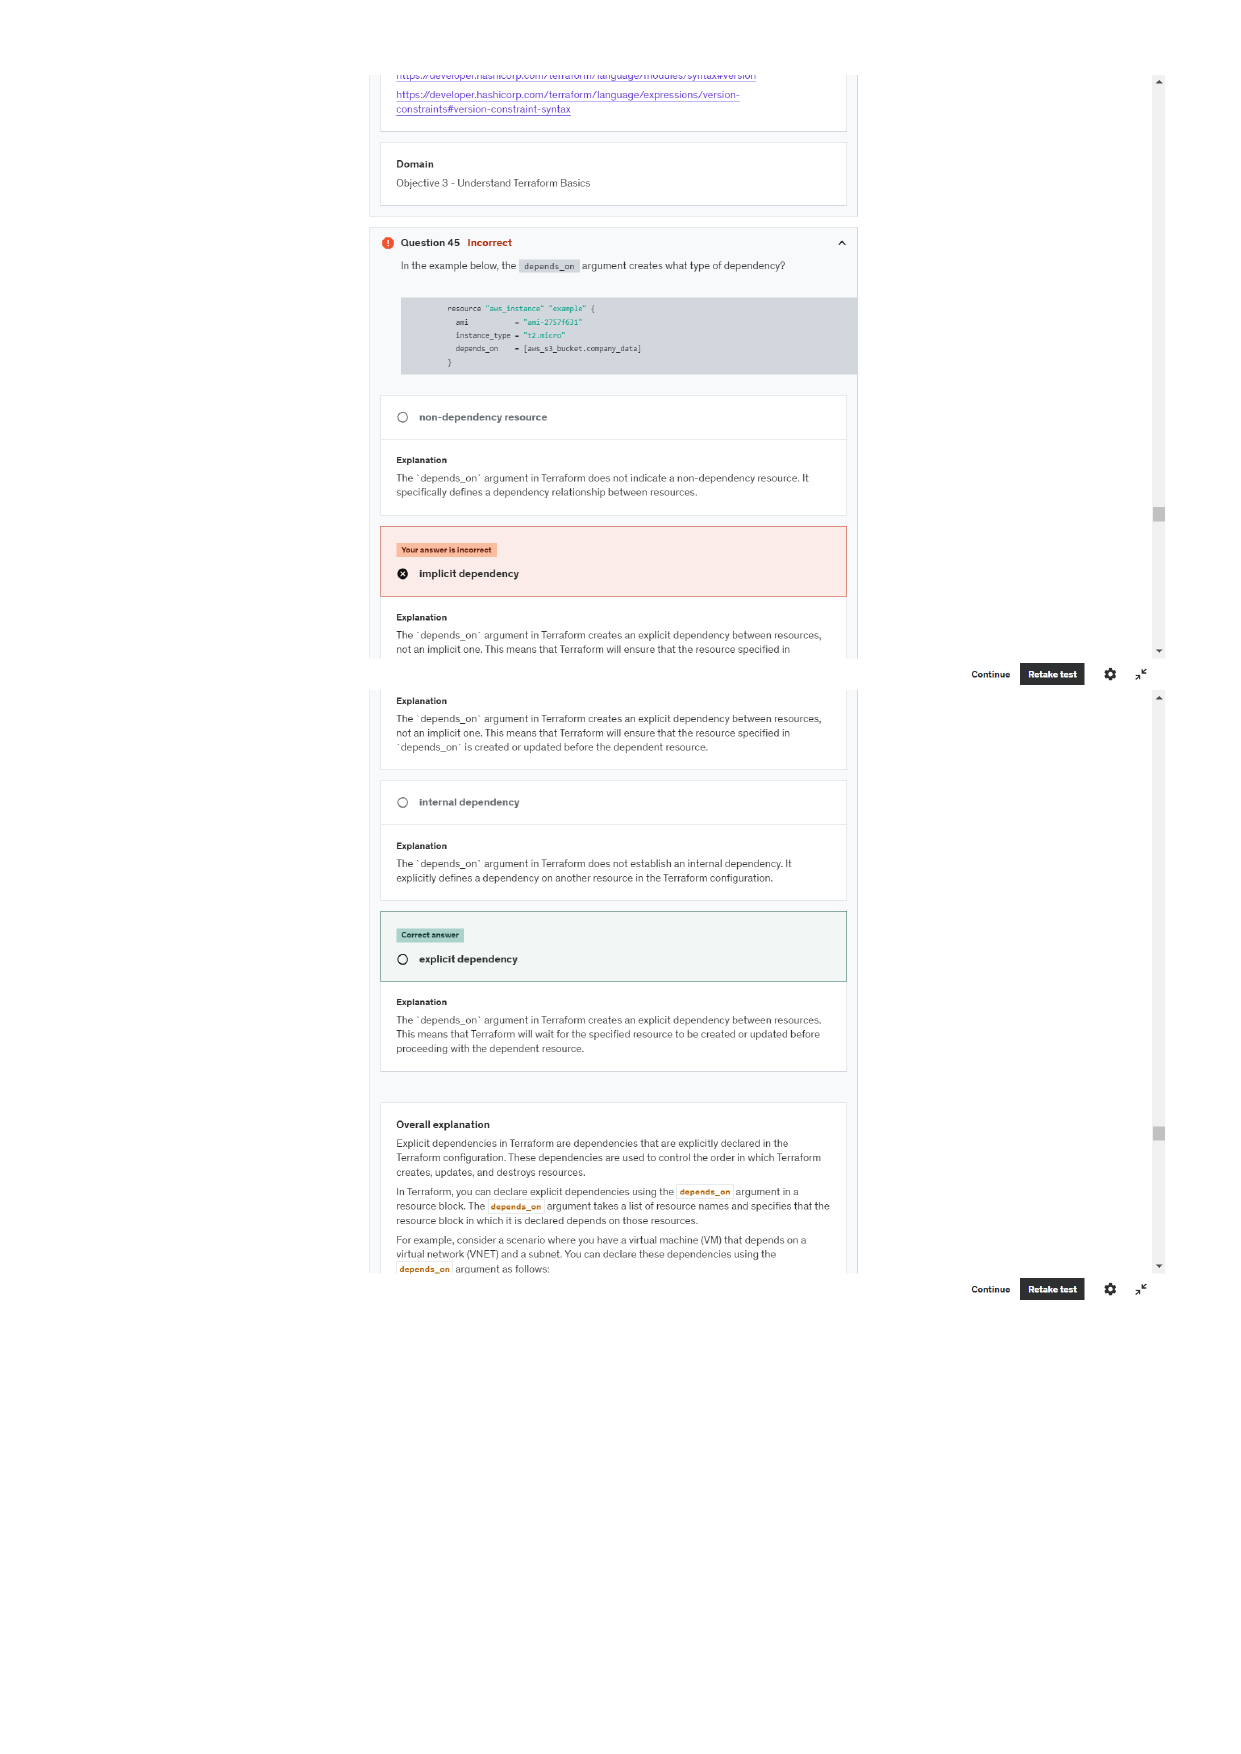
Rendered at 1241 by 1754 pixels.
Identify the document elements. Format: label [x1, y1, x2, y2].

picture [75, 690, 1166, 1304]
picture [75, 75, 1166, 689]
